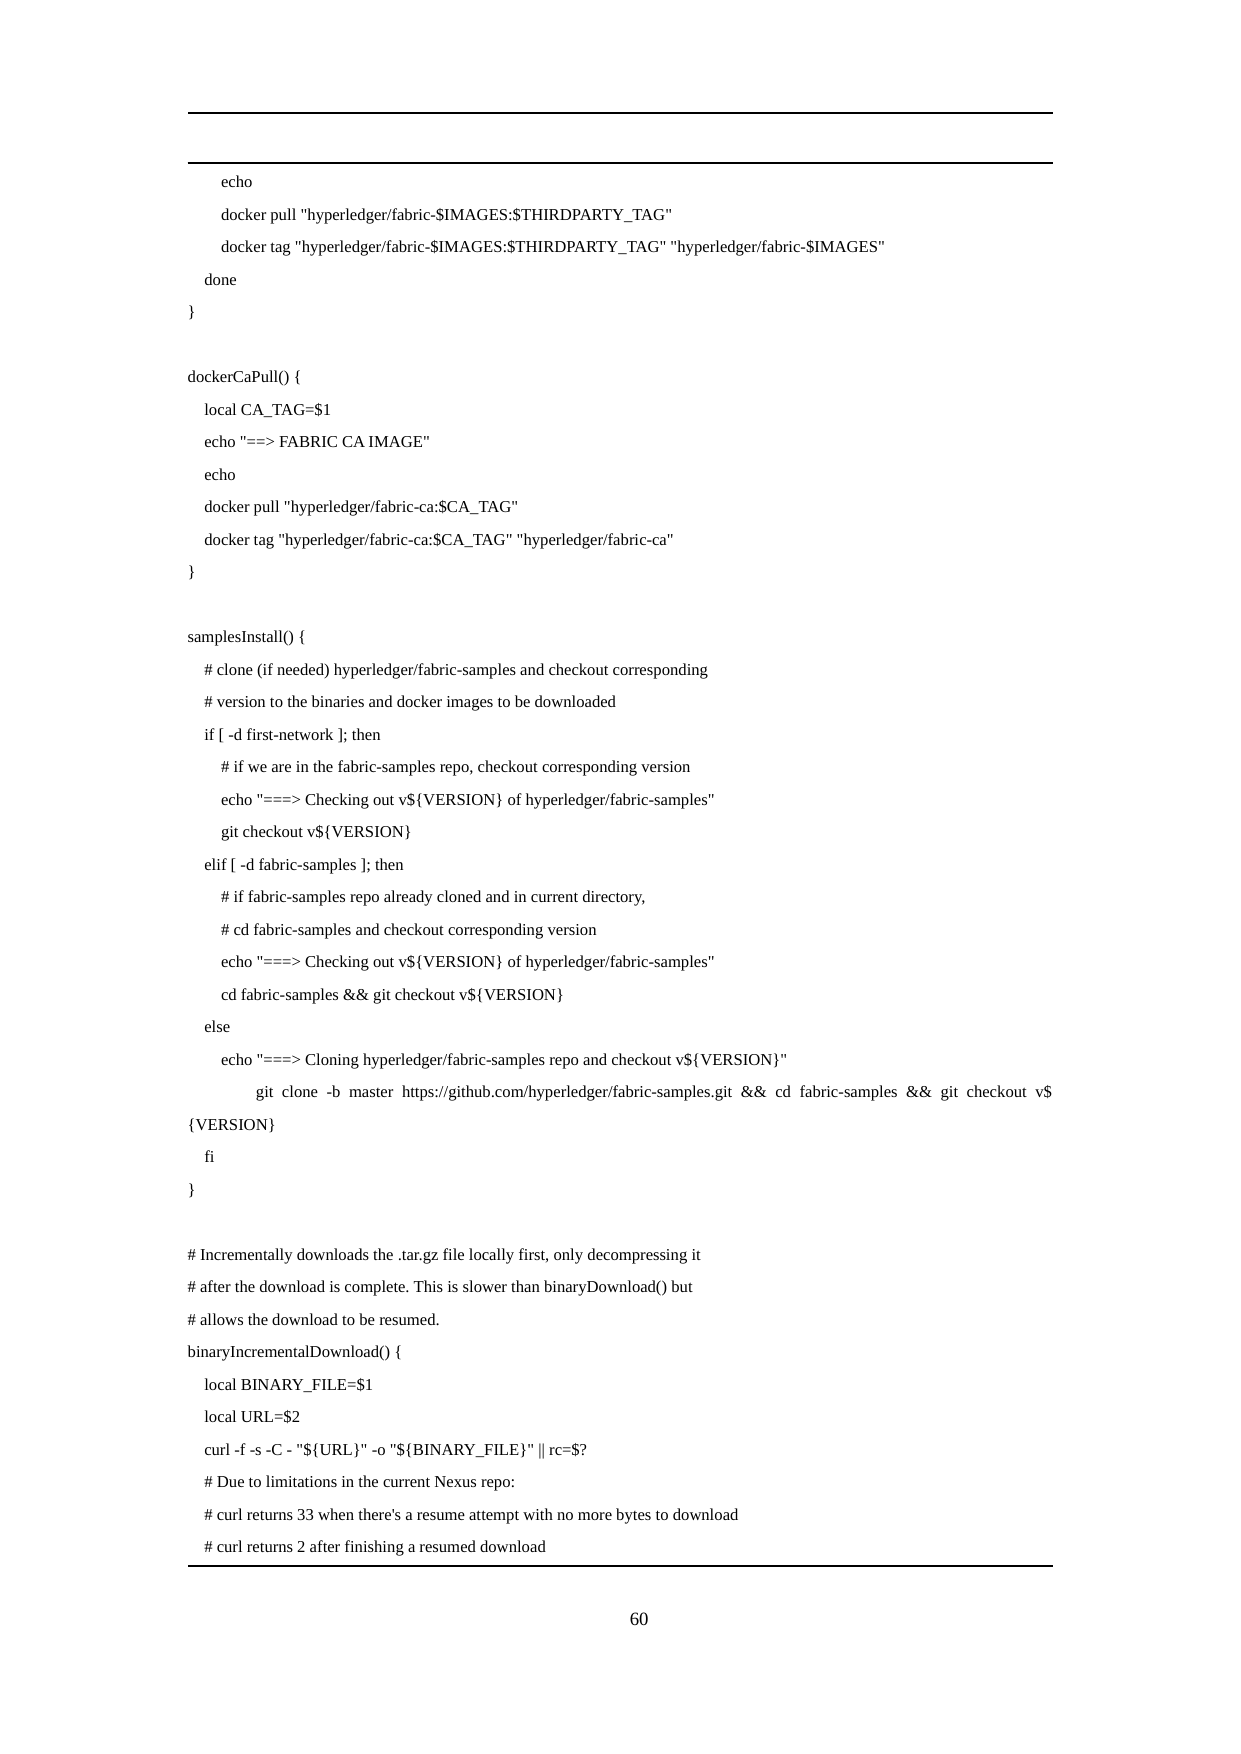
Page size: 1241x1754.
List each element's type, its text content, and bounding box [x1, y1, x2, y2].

text # clone (if needed) hyperledger/fabric-samples and checkout corresponding [187, 653, 1053, 686]
text cd fabric-samples && git checkout v${VERSION} [187, 978, 1053, 1011]
text fi [187, 1141, 1053, 1173]
text echo [187, 458, 1053, 491]
text # curl returns 33 when there's a resume attempt with no more bytes to download [187, 1498, 1053, 1527]
text dockerCaPull() { [187, 361, 1053, 393]
text } [187, 556, 1053, 588]
text echo "===> Cloning hyperledger/fabric-samples repo and checkout v${VERSION}" [187, 1043, 1053, 1076]
text binaryIncrementalDownload() { [187, 1336, 1053, 1368]
text local BINARY_FILE=$1 [187, 1368, 1053, 1401]
text else [187, 1011, 1053, 1043]
text # cd fabric-samples and checkout corresponding version [187, 913, 1053, 946]
text git checkout v${VERSION} [187, 816, 1053, 848]
text docker tag "hyperledger/fabric-ca:$CA_TAG" "hyperledger/fabric-ca" [187, 523, 1053, 556]
text if [ -d first-network ]; then [187, 718, 1053, 751]
text echo "===> Checking out v${VERSION} of hyperledger/fabric-samples" [187, 783, 1053, 816]
text done [187, 263, 1053, 296]
text elif [ -d fabric-samples ]; then [187, 848, 1053, 881]
text git clone -b master https://github.com/hyperledger/fabric-samples.git && cd fabric-samples && git checkout v${VERSION} [187, 1076, 1053, 1141]
text docker pull "hyperledger/fabric-$IMAGES:$THIRDPARTY_TAG" [187, 198, 1053, 231]
text docker tag "hyperledger/fabric-$IMAGES:$THIRDPARTY_TAG" "hyperledger/fabric-$IMAGES" [187, 231, 1053, 263]
text } [187, 296, 1053, 328]
text echo [187, 163, 1053, 198]
text # curl returns 2 after finishing a resumed download [187, 1527, 1053, 1567]
text # Due to limitations in the current Nexus repo: [187, 1466, 1053, 1498]
text } [187, 1173, 1053, 1206]
text # allows the download to be resumed. [187, 1303, 1053, 1336]
text # if fabric-samples repo already cloned and in current directory, [187, 881, 1053, 913]
text # after the download is complete. This is slower than binaryDownload() but [187, 1271, 1053, 1303]
text curl -f -s -C - "${URL}" -o "${BINARY_FILE}" || rc=$? [187, 1433, 1053, 1466]
text # version to the binaries and docker images to be downloaded [187, 686, 1053, 718]
text samplesInstall() { [187, 621, 1053, 653]
text # if we are in the fabric-samples repo, checkout corresponding version [187, 751, 1053, 783]
text docker pull "hyperledger/fabric-ca:$CA_TAG" [187, 491, 1053, 523]
text local URL=$2 [187, 1401, 1053, 1433]
text echo "===> Checking out v${VERSION} of hyperledger/fabric-samples" [187, 946, 1053, 978]
text echo "==> FABRIC CA IMAGE" [187, 426, 1053, 458]
text local CA_TAG=$1 [187, 393, 1053, 426]
text # Incrementally downloads the .tar.gz file locally first, only decompressing it [187, 1238, 1053, 1271]
